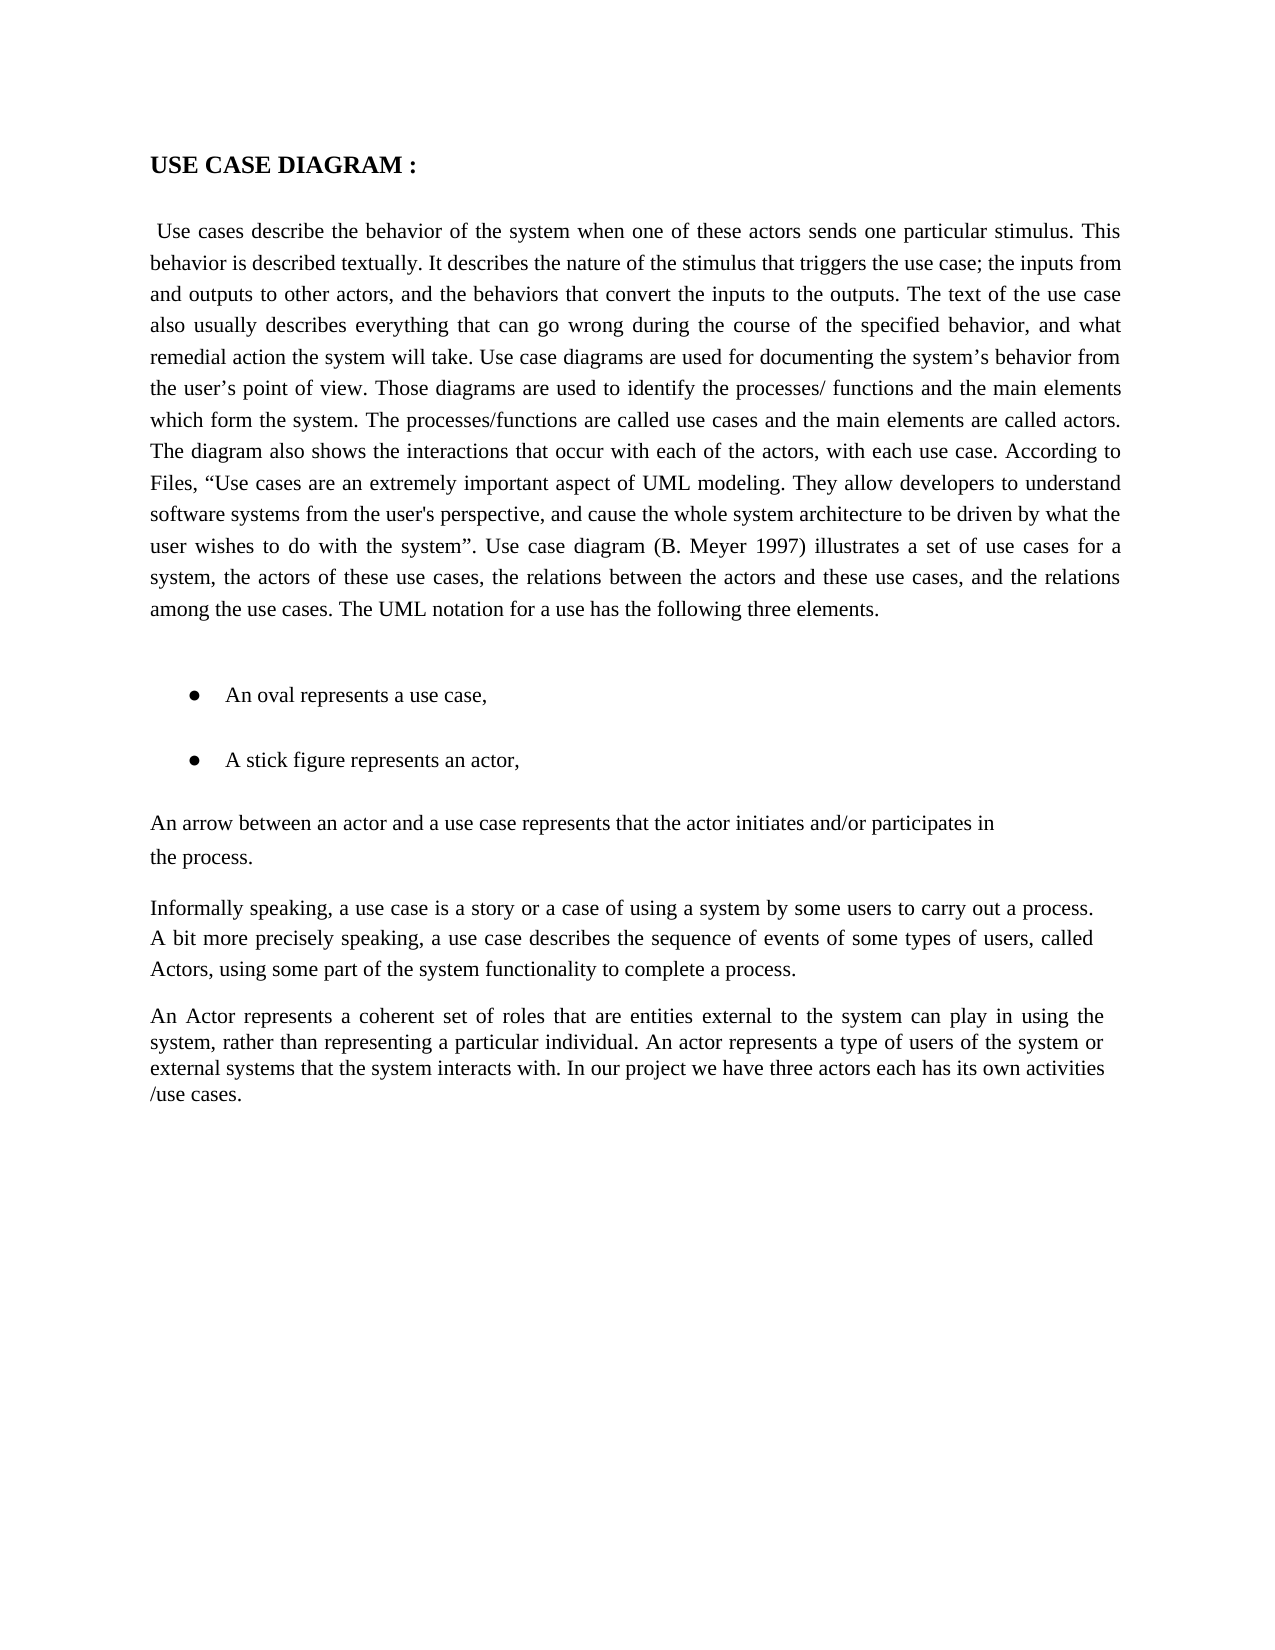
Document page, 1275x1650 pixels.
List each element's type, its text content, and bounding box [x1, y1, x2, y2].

list A stick figure represents an actor, [187, 746, 1125, 772]
text An arrow between an actor and a use case represents that the actor initiates and/or participates in the process. [150, 810, 996, 869]
text Use cases describe the behavior of the system when one of these actors sends one particular stimulus. This behavior is described textually. It describes the nature of the stimulus that triggers the use case; the inputs from and outputs to other actors, and the behaviors that convert the inputs to the outputs. The text of the use case also usually describes everything that can go wrong during the course of the specified behavior, and what remedial action the system will take. Use case diagrams are used for documenting the system’s behavior from the user’s point of view. Those diagrams are used to identify the processes/ functions and the main elements which form the system. The processes/functions are called use cases and the main elements are called actors. The diagram also shows the interactions that occur with each of the actors, with each use case. According to Files, “Use cases are an extremely important aspect of UML modeling. They allow developers to understand software systems from the user's perspective, and cause the whole system architecture to be driven by what the user wishes to do with the system”. Use case diagram (B. Meyer 1997) illustrates a set of use cases for a system, the actors of these use cases, the relations between the actors and these use cases, and the relations among the use cases. The UML notation for a use has the following three elements. [150, 218, 1123, 621]
list An oval represents a use case, [187, 681, 1125, 708]
text An Actor represents a coherent set of roles that are entities external to the system can play in using the system, rather than representing a particular individual. An actor represents a type of users of the system or external systems that the system interacts with. In our project we have three actors each has its own activities /use cases. [150, 1003, 1106, 1106]
text Informally speaking, a use case is a story or a case of using a system by some users to carry out a process. A bit more precisely speaking, a use case describes the sequence of events of some types of users, called Actors, using some part of the system functionality to complete a process. [150, 895, 1096, 981]
text USE CASE DIAGRAM : [150, 150, 1125, 179]
